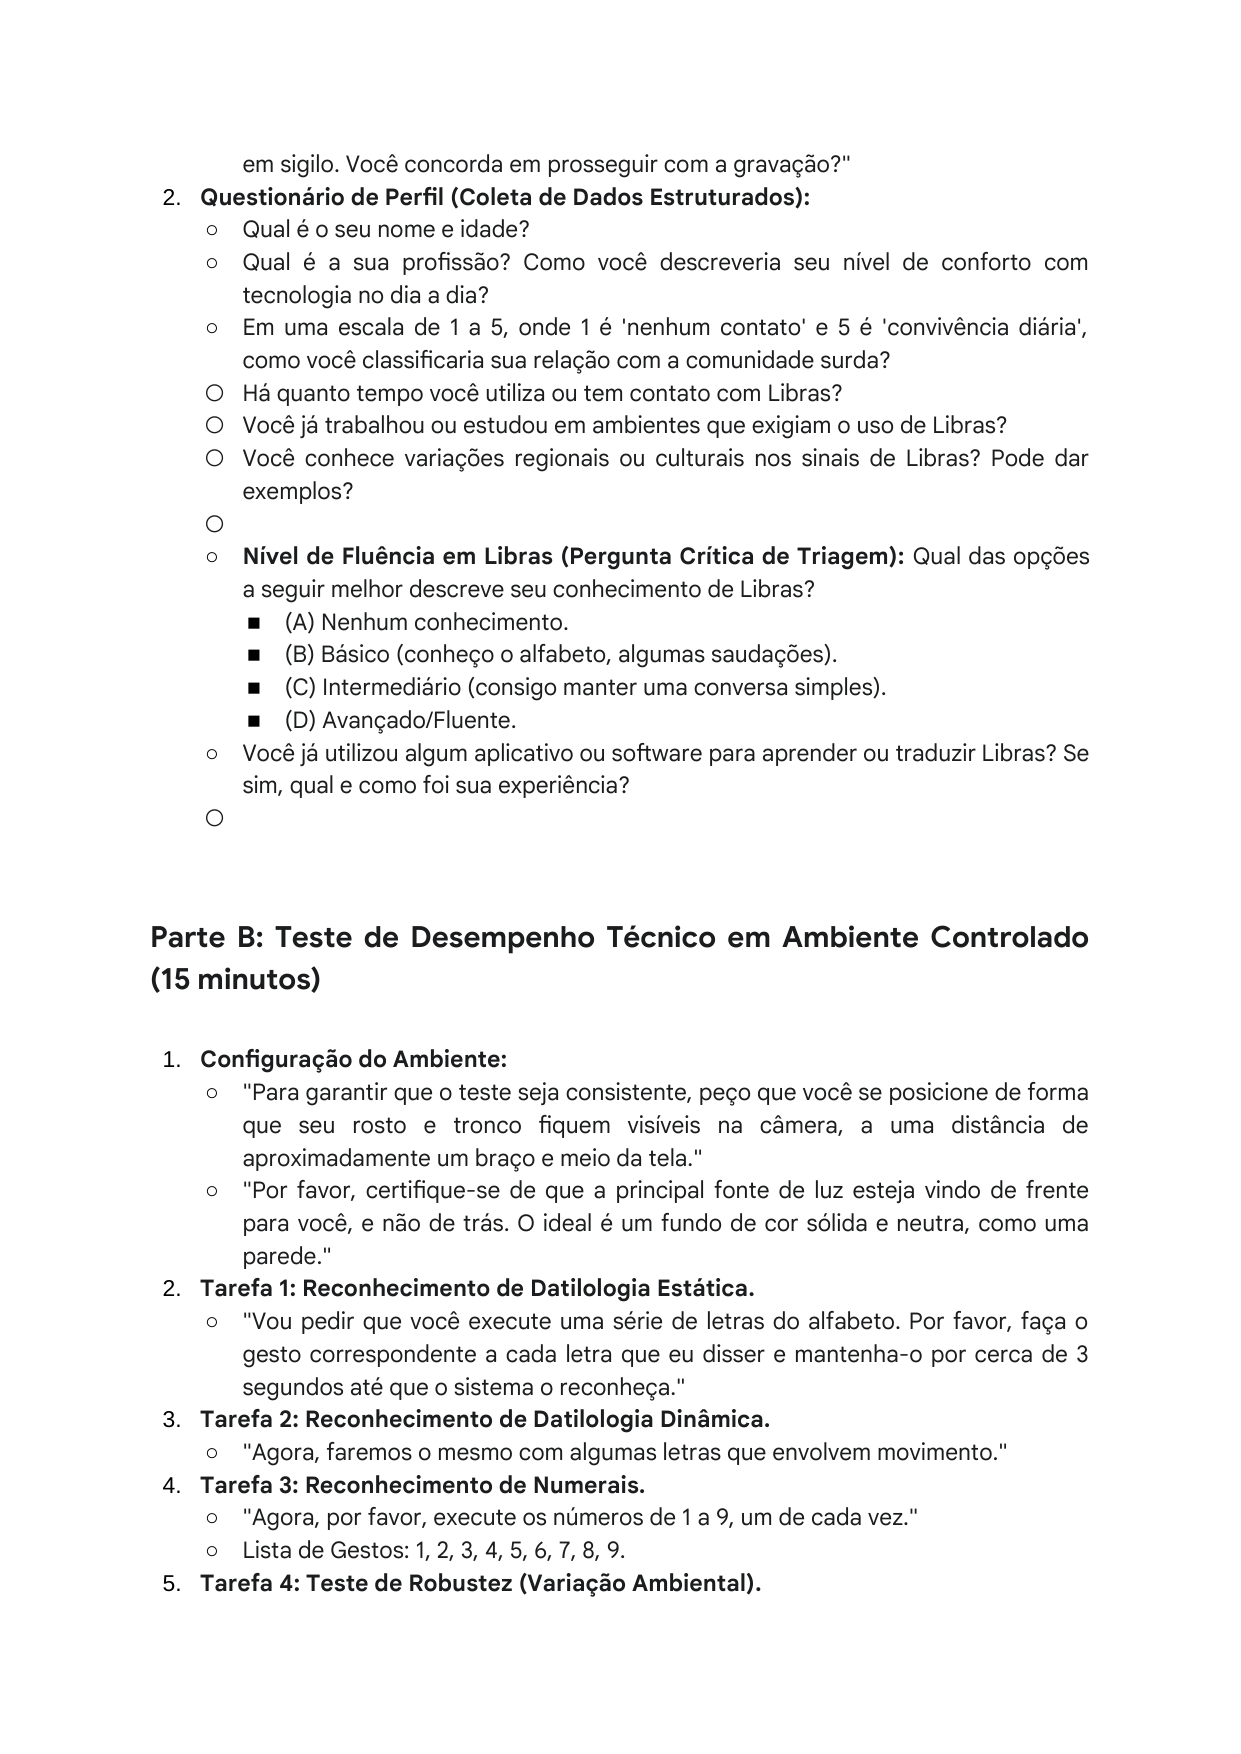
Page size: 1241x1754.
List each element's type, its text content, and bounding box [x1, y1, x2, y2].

list (D) Avançado/Fluente. [247, 706, 1090, 735]
list (C) Intermediário (consigo manter uma conversa simples). [247, 673, 1090, 702]
list Tarefa 1: Reconhecimento de Datilologia Estática. [162, 1274, 1090, 1303]
list Há quanto tempo você utiliza ou tem contato com Libras? [205, 379, 1090, 408]
list Tarefa 3: Reconhecimento de Numerais. [162, 1471, 1090, 1499]
list Configuração do Ambiente: [162, 1046, 1090, 1074]
list "Agora, faremos o mesmo com algumas letras que envolvem movimento." [205, 1438, 1090, 1467]
list "Agora, por favor, execute os números de 1 a 9, um de cada vez." [205, 1503, 1090, 1532]
list Tarefa 4: Teste de Robustez (Variação Ambiental). [162, 1569, 1090, 1598]
list Em uma escala de 1 a 5, onde 1 é 'nenhum contato' e 5 é 'convivência diária', como você classificaria sua relação com a comunidade surda? [205, 313, 1090, 375]
list Nível de Fluência em Libras (Pergunta Crítica de Triagem): Qual das opções a seguir melhor descreve seu conhecimento de Libras? [205, 542, 1090, 604]
list Você já utilizou algum aplicativo ou software para aprender ou traduzir Libras? Se sim, qual e como foi sua experiência? [205, 739, 1090, 800]
subtitle Parte B: Teste de Desempenho Técnico em Ambiente Controlado (15 minutos) [150, 919, 1090, 998]
list (B) Básico (conheço o alfabeto, algumas saudações). [247, 641, 1090, 669]
list Qual é a sua profissão? Como você descreveria seu nível de conforto com tecnologia no dia a dia? [205, 248, 1090, 309]
list Qual é o seu nome e idade? [205, 215, 1090, 244]
list Você conhece variações regionais ou culturais nos sinais de Libras? Pode dar exemplos? [205, 444, 1090, 506]
list Questionário de Perfil (Coleta de Dados Estruturados): [162, 183, 1090, 211]
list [205, 150, 1090, 179]
list "Por favor, certifique-se de que a principal fonte de luz esteja vindo de frente para você, e não de trás. O ideal é um fundo de cor sólida e neutra, como uma parede." [205, 1176, 1090, 1271]
list Tarefa 2: Reconhecimento de Datilologia Dinâmica. [162, 1405, 1090, 1434]
list "Para garantir que o teste seja consistente, peço que você se posicione de forma que seu rosto e tronco fiquem visíveis na câmera, a uma distância de aproximadamente um braço e meio da tela." [205, 1078, 1090, 1172]
list Lista de Gestos: 1, 2, 3, 4, 5, 6, 7, 8, 9. [205, 1536, 1090, 1565]
list Você já trabalhou ou estudou em ambientes que exigiam o uso de Libras? [205, 412, 1090, 440]
list (A) Nenhum conhecimento. [247, 608, 1090, 637]
list "Vou pedir que você execute uma série de letras do alfabeto. Por favor, faça o gesto correspondente a cada letra que eu disser e mantenha-o por cerca de 3 segundos até que o sistema o reconheça." [205, 1307, 1090, 1401]
